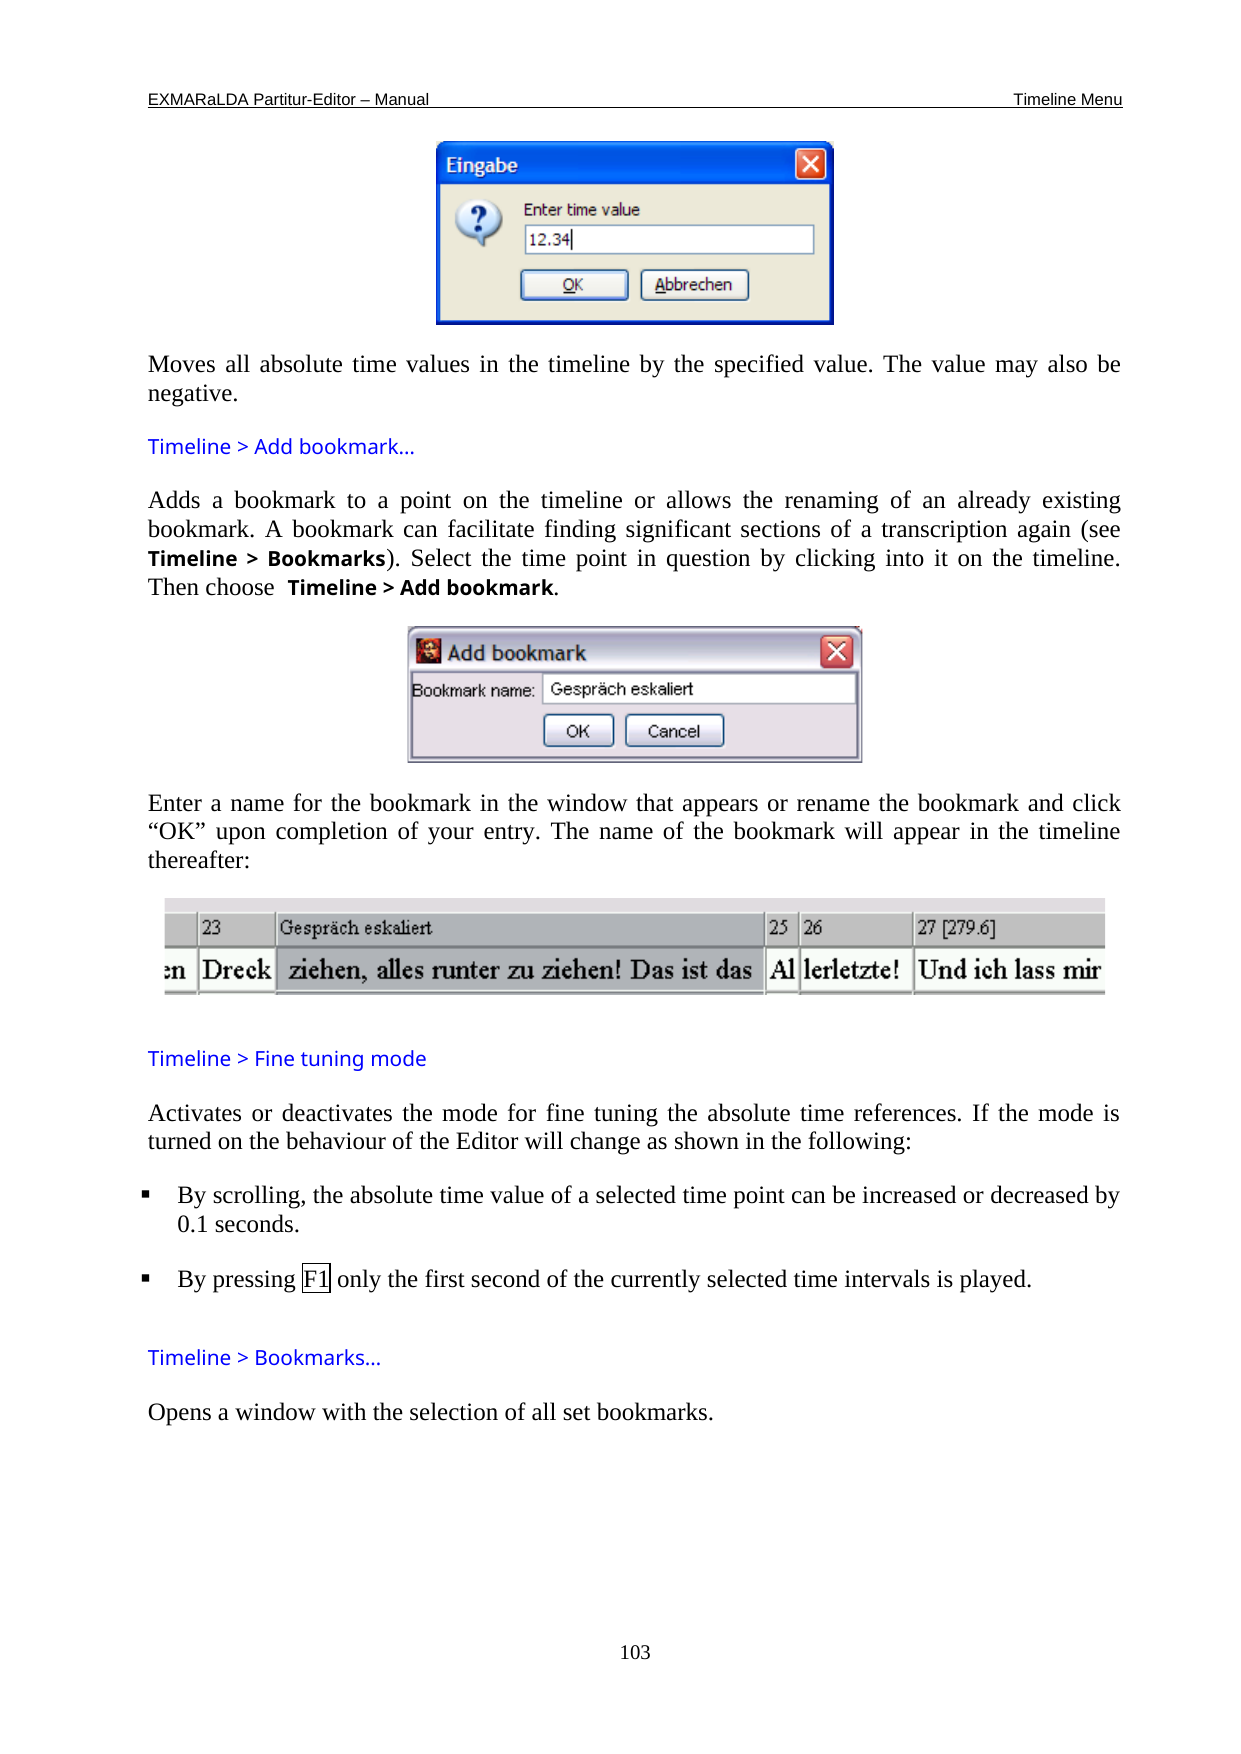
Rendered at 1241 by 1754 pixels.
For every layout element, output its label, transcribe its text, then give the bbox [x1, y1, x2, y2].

subtitle Timeline > Bookmarks… [148, 1343, 1122, 1372]
subtitle Timeline > Fine tuning mode [148, 1044, 1122, 1073]
text Adds a bookmark to a point on the timeline or allows the renaming of an already existing bookmark. A bookmark can facilitate finding significant sections of a transcription again (see Timeline > Bookmarks). Select the time point in question by clicking into it on the timeline. Then choose Timeline > Add bookmark. [148, 485, 1122, 602]
text Enter a name for the bookmark in the window that appears or rename the bookmark and click “OK” upon completion of your entry. The name of the bookmark will appear in the timeline thereafter: [148, 788, 1122, 874]
text Moves all absolute time values in the timeline by the specified value. The value may also be negative. [148, 349, 1122, 407]
picture [407, 626, 863, 763]
text Activates or deactivates the mode for fine tuning the absolute time references. If the mode is turned on the behaviour of the Editor will change as shown in the following: [148, 1098, 1122, 1155]
text Opens a window with the selection of all set bookmarks. [148, 1397, 1122, 1426]
text By pressing F1 only the first second of the currently selected time intervals is played. [331, 1263, 1122, 1293]
text By scrolling, the absolute time value of a selected time point can be increased or decreased by 0.1 seconds. [139, 1180, 1122, 1238]
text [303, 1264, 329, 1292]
subtitle Timeline > Add bookmark… [148, 432, 1122, 460]
picture [436, 141, 834, 325]
picture [164, 898, 1106, 995]
